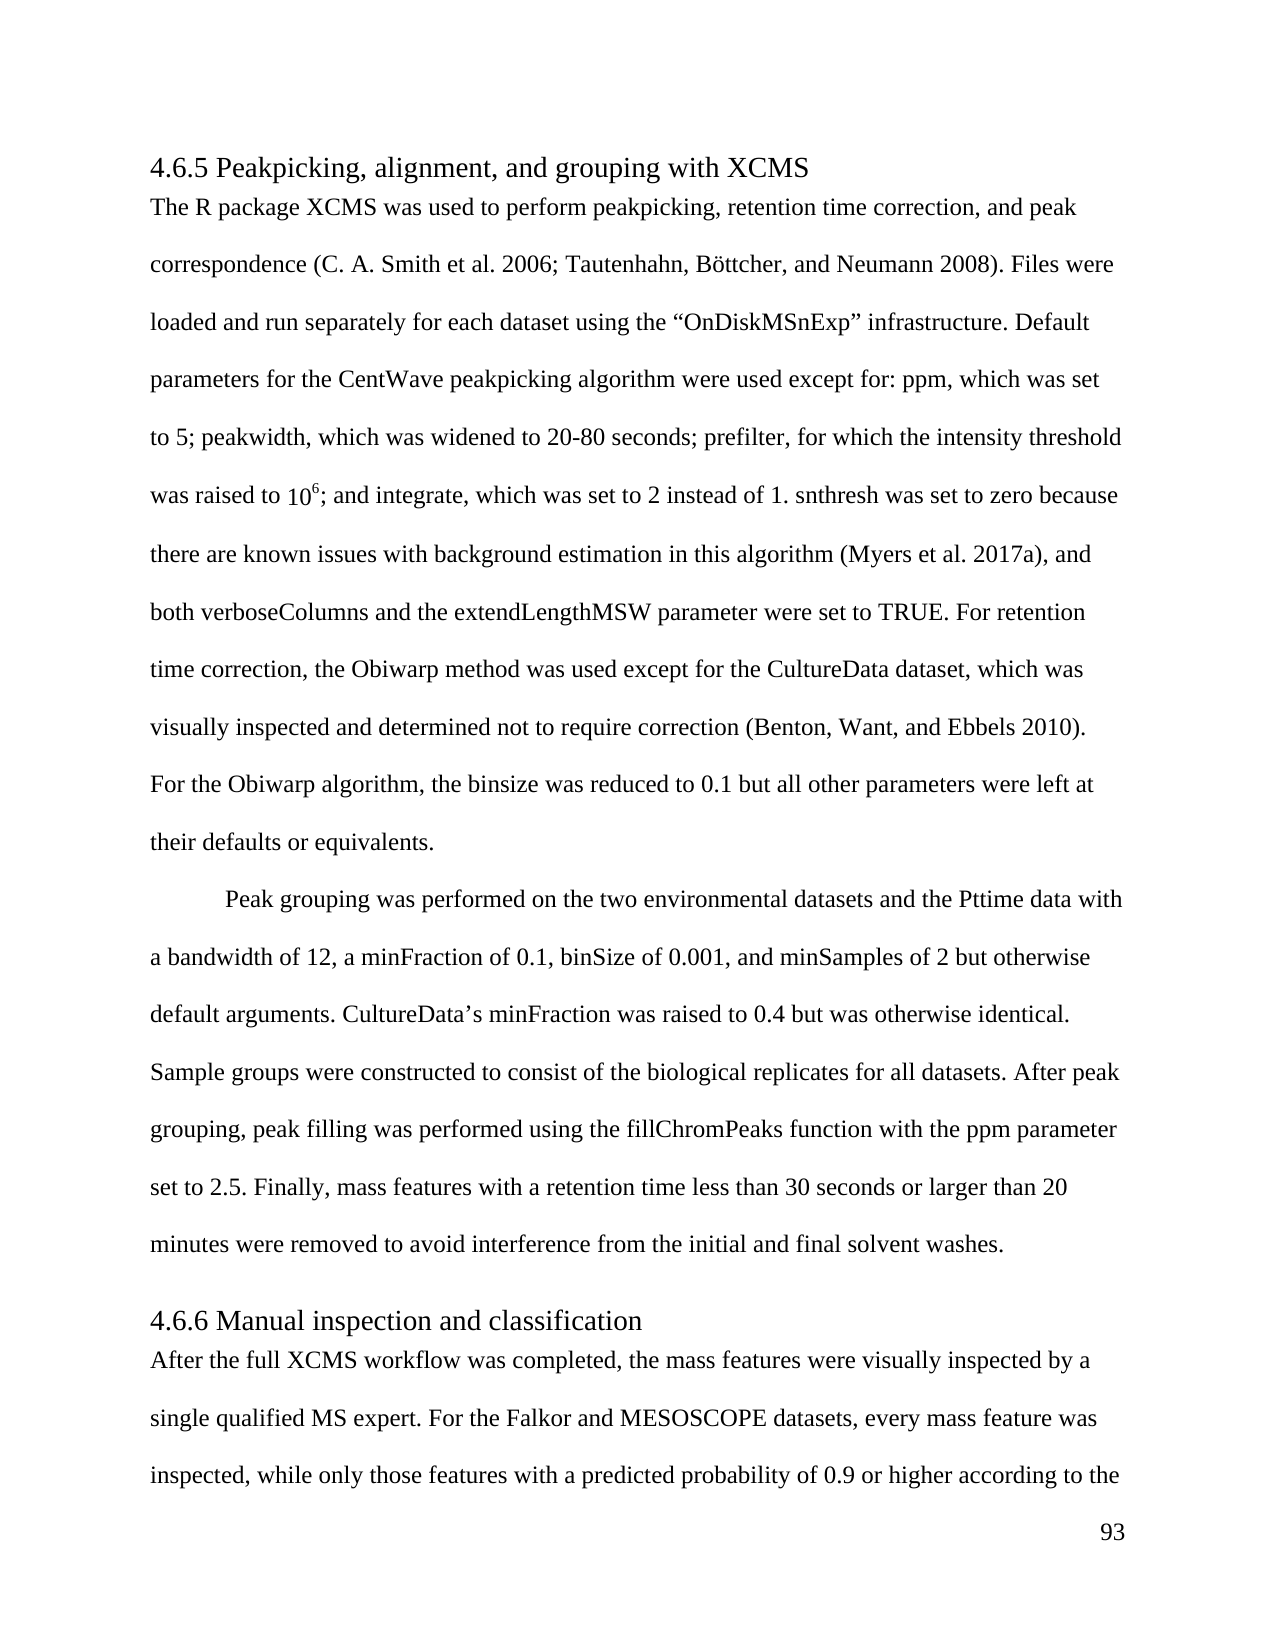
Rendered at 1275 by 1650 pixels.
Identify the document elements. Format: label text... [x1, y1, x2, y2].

text Peak grouping was performed on the two environmental datasets and the Pttime data with a bandwidth of 12, a minFraction of 0.1, binSize of 0.001, and minSamples of 2 but otherwise default arguments. CultureData’s minFraction was raised to 0.4 but was otherwise identical. Sample groups were constructed to consist of the biological replicates for all datasets. After peak grouping, peak filling was performed using the fillChromPeaks function with the ppm parameter set to 2.5. Finally, mass features with a retention time less than 30 seconds or larger than 20 minutes were removed to avoid interference from the initial and final solvent washes. [150, 884, 1125, 1258]
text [150, 1345, 1125, 1489]
text The R package XCMS was used to perform peakpicking, retention time correction, and peak correspondence (C. A. Smith et al. 2006; Tautenhahn, Böttcher, and Neumann 2008). Files were loaded and run separately for each dataset using the “OnDiskMSnExp” infrastructure. Default parameters for the CentWave peakpicking algorithm were used except for: ppm, which was set to 5; peakwidth, which was widened to 20-80 seconds; prefilter, for which the intensity threshold was raised to ; and integrate, which was set to 2 instead of 1. snthresh was set to zero because there are known issues with background estimation in this algorithm (Myers et al. 2017a), and both verboseColumns and the extendLengthMSW parameter were set to TRUE. For retention time correction, the Obiwarp method was used except for the CultureData dataset, which was visually inspected and determined not to require correction (Benton, Want, and Ebbels 2010). For the Obiwarp algorithm, the binsize was reduced to 0.1 but all other parameters were left at their defaults or equivalents. [150, 192, 1125, 856]
subtitle 4.6.5 Peakpicking, alignment, and grouping with XCMS [150, 150, 1125, 183]
subtitle 4.6.6 Manual inspection and classification [150, 1303, 1125, 1337]
